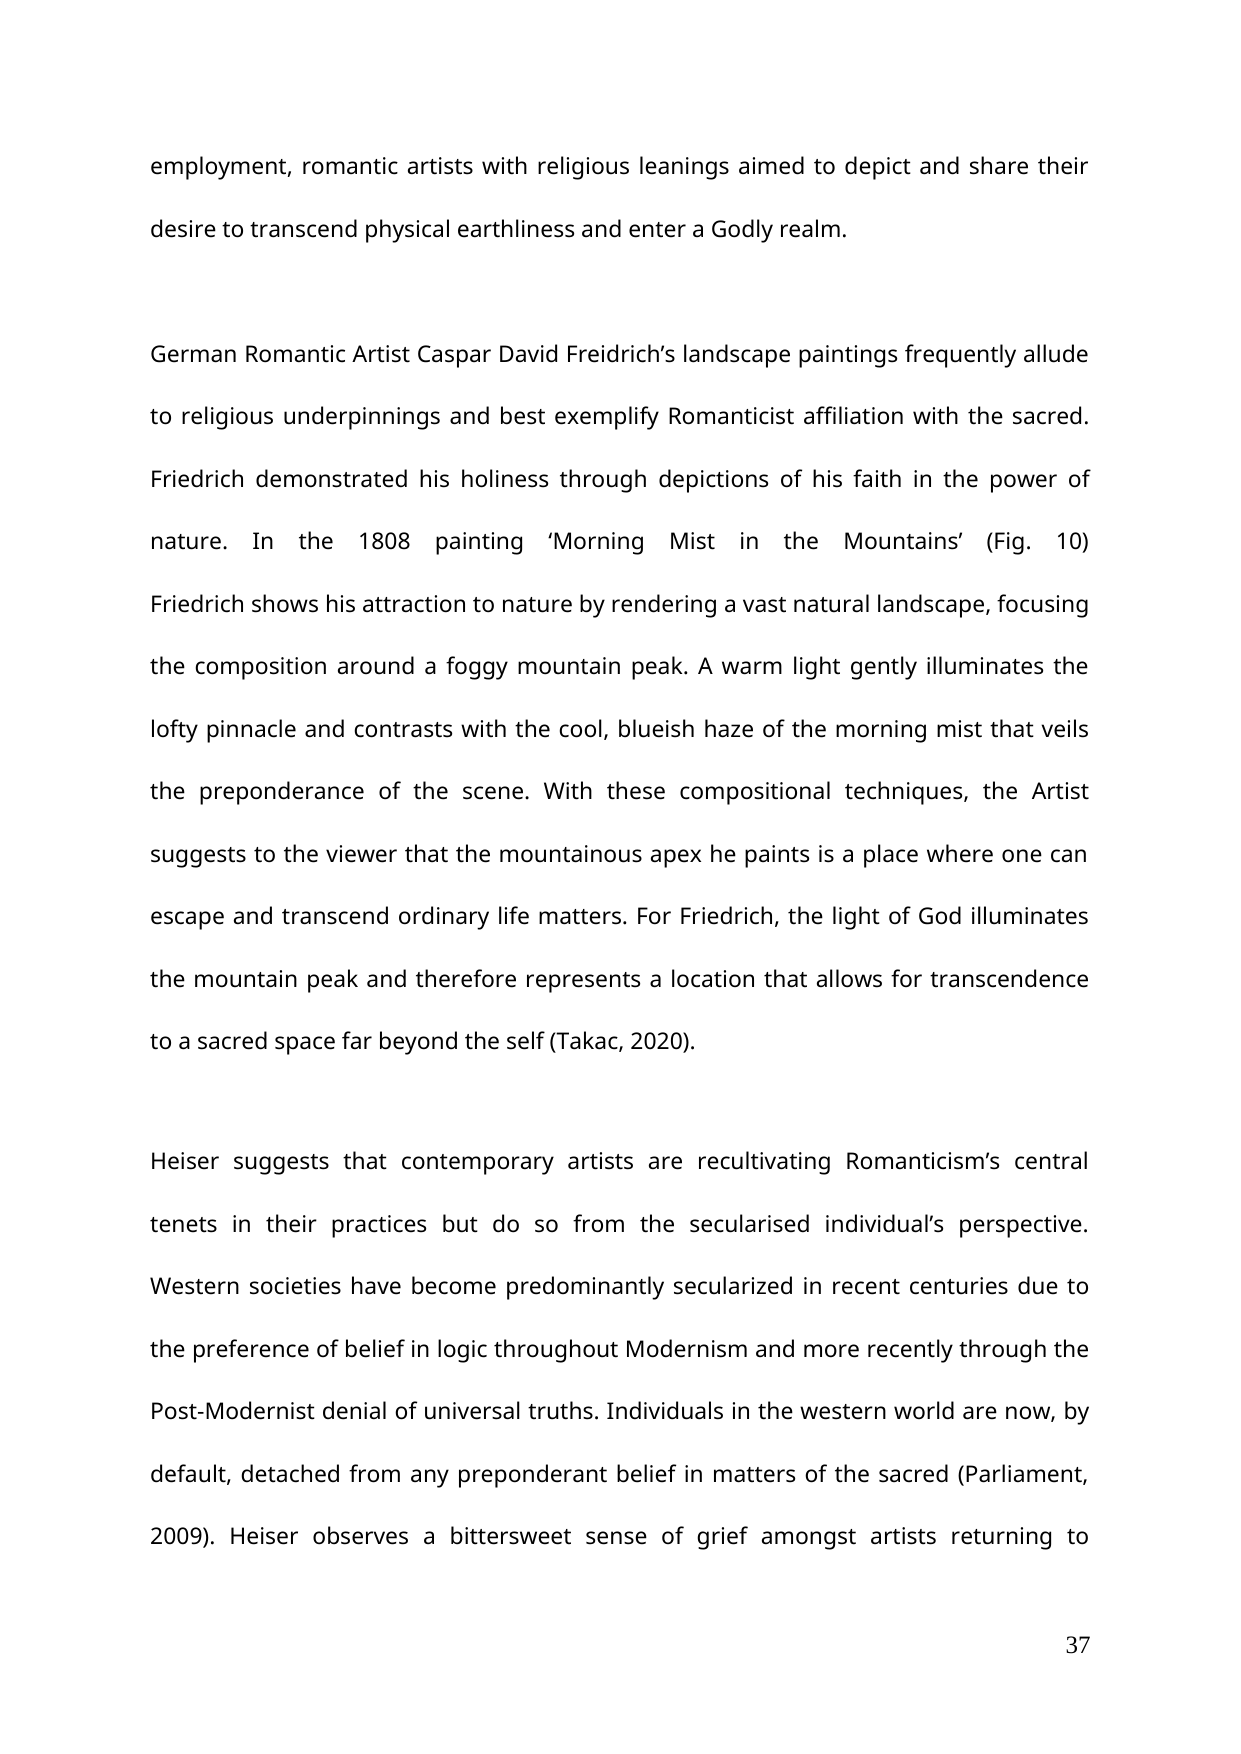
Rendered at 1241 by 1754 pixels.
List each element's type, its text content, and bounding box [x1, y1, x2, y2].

text German Romantic Artist Caspar David Freidrich’s landscape paintings frequently allude to religious underpinnings and best exemplify Romanticist affiliation with the sacred. Friedrich demonstrated his holiness through depictions of his faith in the power of nature. In the 1808 painting ‘Morning Mist in the Mountains’ (Fig. 10) Friedrich shows his attraction to nature by rendering a vast natural landscape, focusing the composition around a foggy mountain peak. A warm light gently illuminates the lofty pinnacle and contrasts with the cool, blueish haze of the morning mist that veils the preponderance of the scene. With these compositional techniques, the Artist suggests to the viewer that the mountainous apex he paints is a place where one can escape and transcend ordinary life matters. For Friedrich, the light of God illuminates the mountain peak and therefore represents a location that allows for transcendence to a sacred space far beyond the self (Takac, 2020). [150, 337, 1090, 1056]
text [150, 1145, 1090, 1551]
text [150, 150, 1090, 244]
